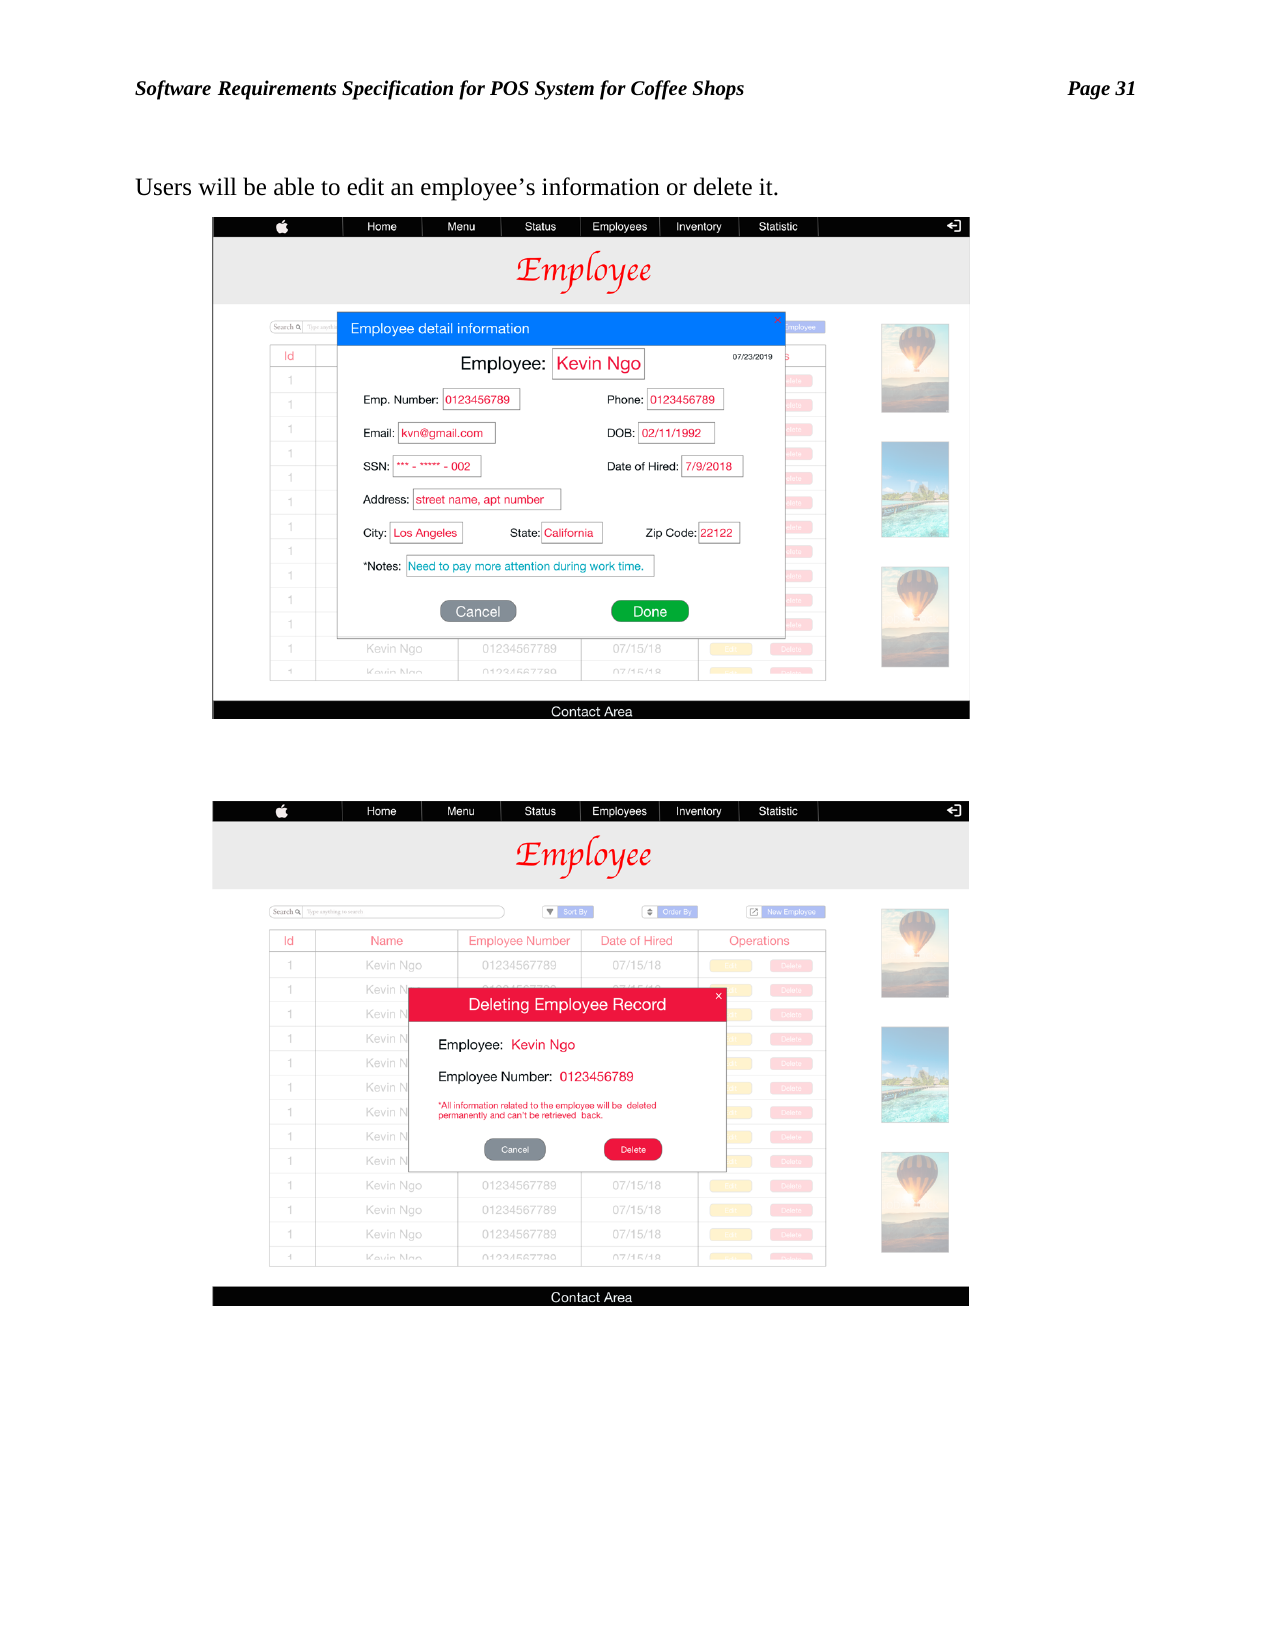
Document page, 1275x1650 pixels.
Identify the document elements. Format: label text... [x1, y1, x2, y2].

picture [212, 217, 970, 719]
picture [212, 801, 969, 1306]
text Users will be able to edit an employee’s information or delete it. [135, 175, 1140, 200]
